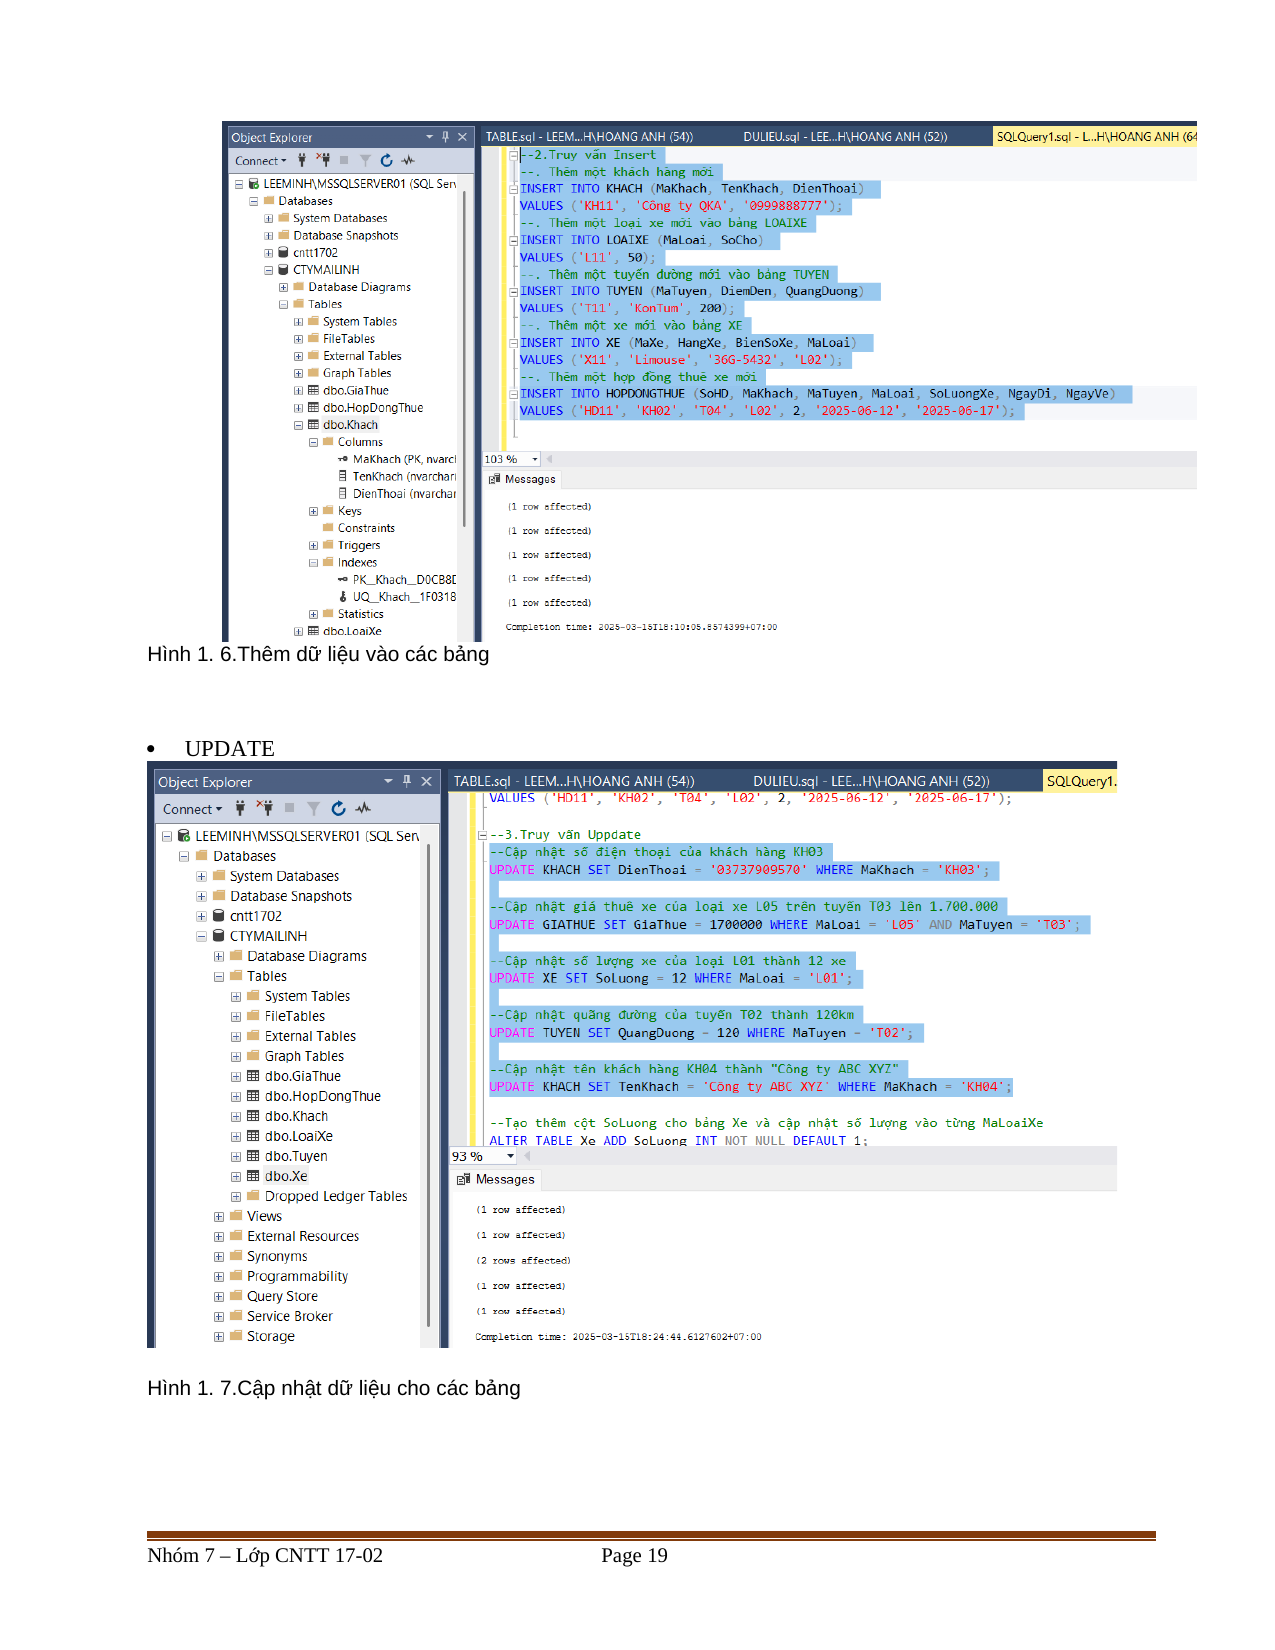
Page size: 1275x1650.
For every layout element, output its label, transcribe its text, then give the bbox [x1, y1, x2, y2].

picture [222, 121, 1197, 642]
text Hình 1. 6.Thêm dữ liệu vào các bảng [147, 642, 1156, 666]
text UPDATE [147, 735, 1156, 762]
text Hình 1. 7.Cập nhật dữ liệu cho các bảng [147, 1376, 1156, 1400]
picture [147, 761, 1118, 1348]
